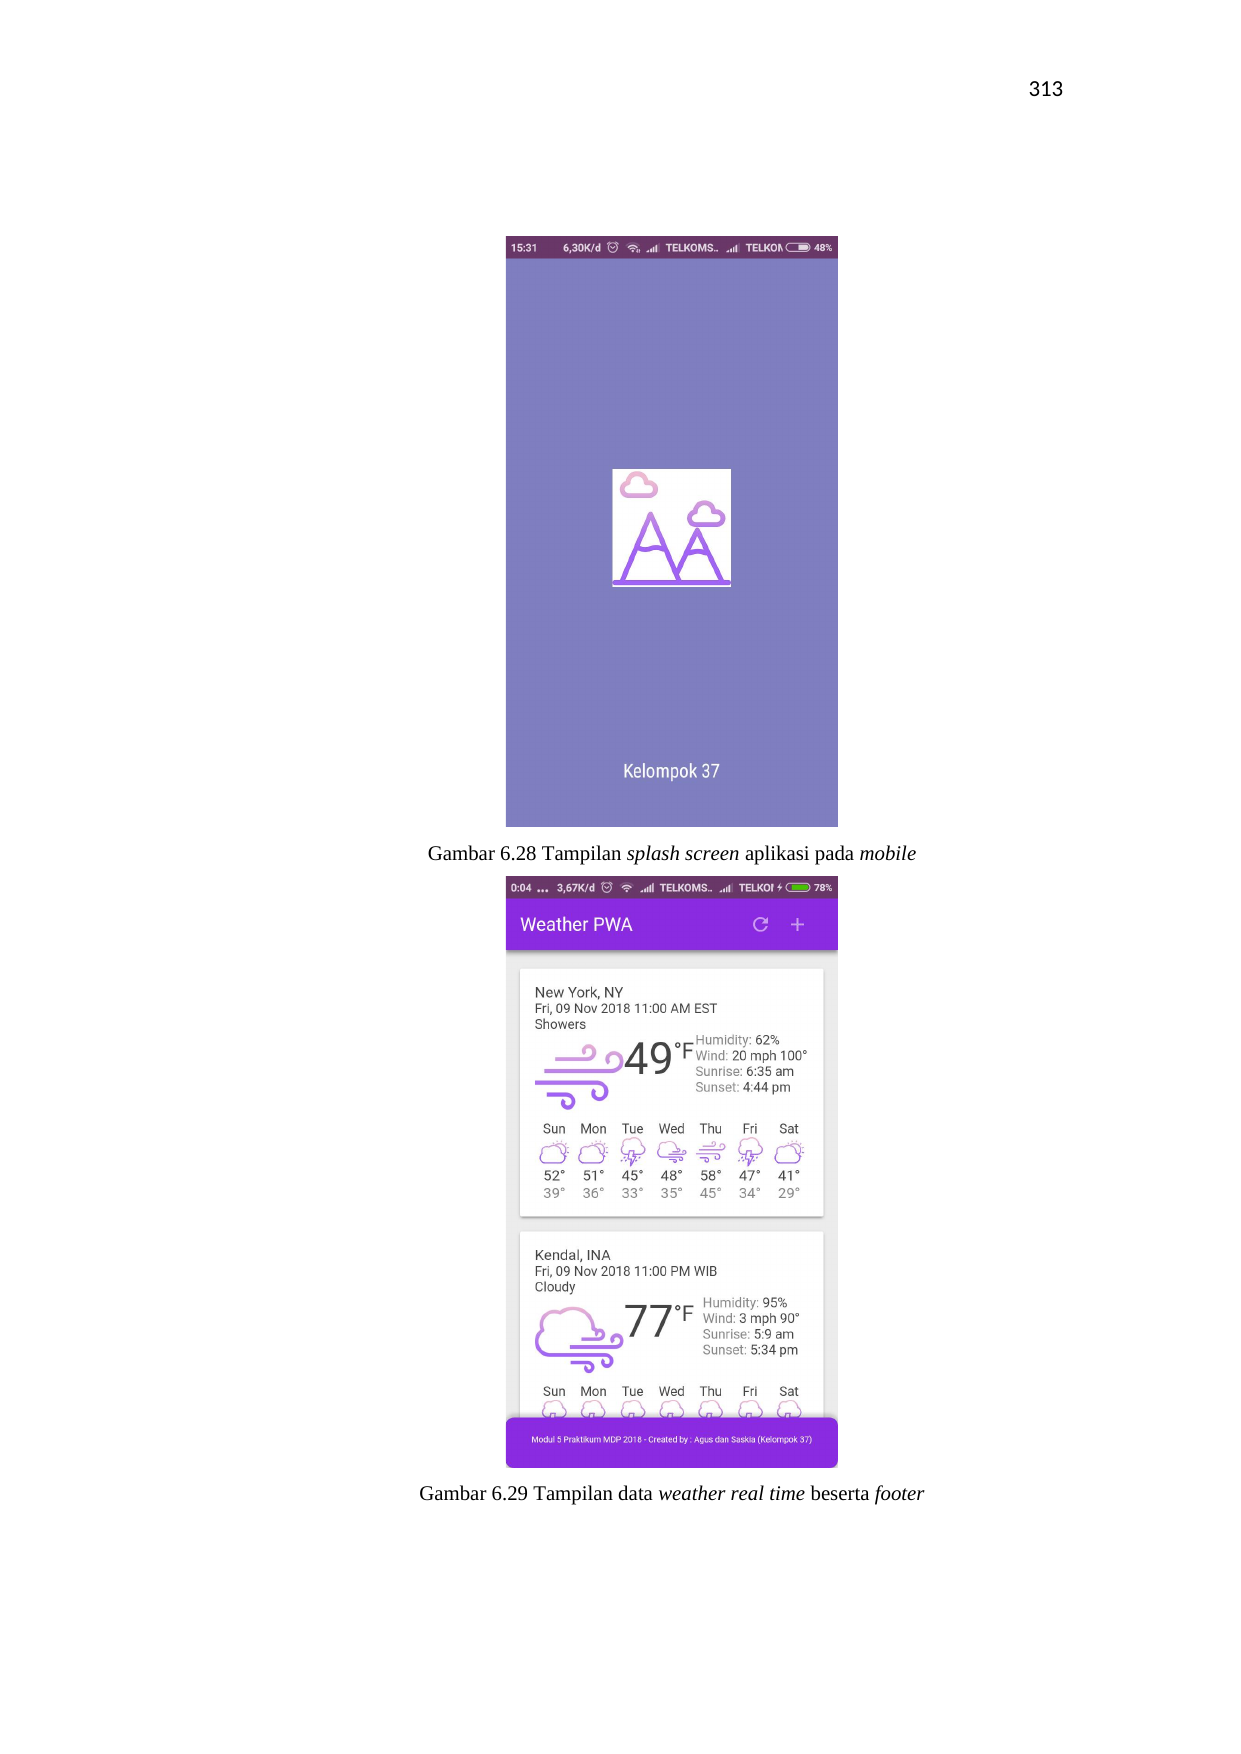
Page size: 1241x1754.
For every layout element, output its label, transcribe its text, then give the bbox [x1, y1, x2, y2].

picture [505, 236, 838, 827]
list Gambar 6.28 Tampilan splash screen aplikasi pada mobile [236, 841, 1063, 865]
picture [505, 876, 838, 1468]
list Gambar 6.29 Tampilan data weather real time beserta footer [236, 1481, 1063, 1505]
